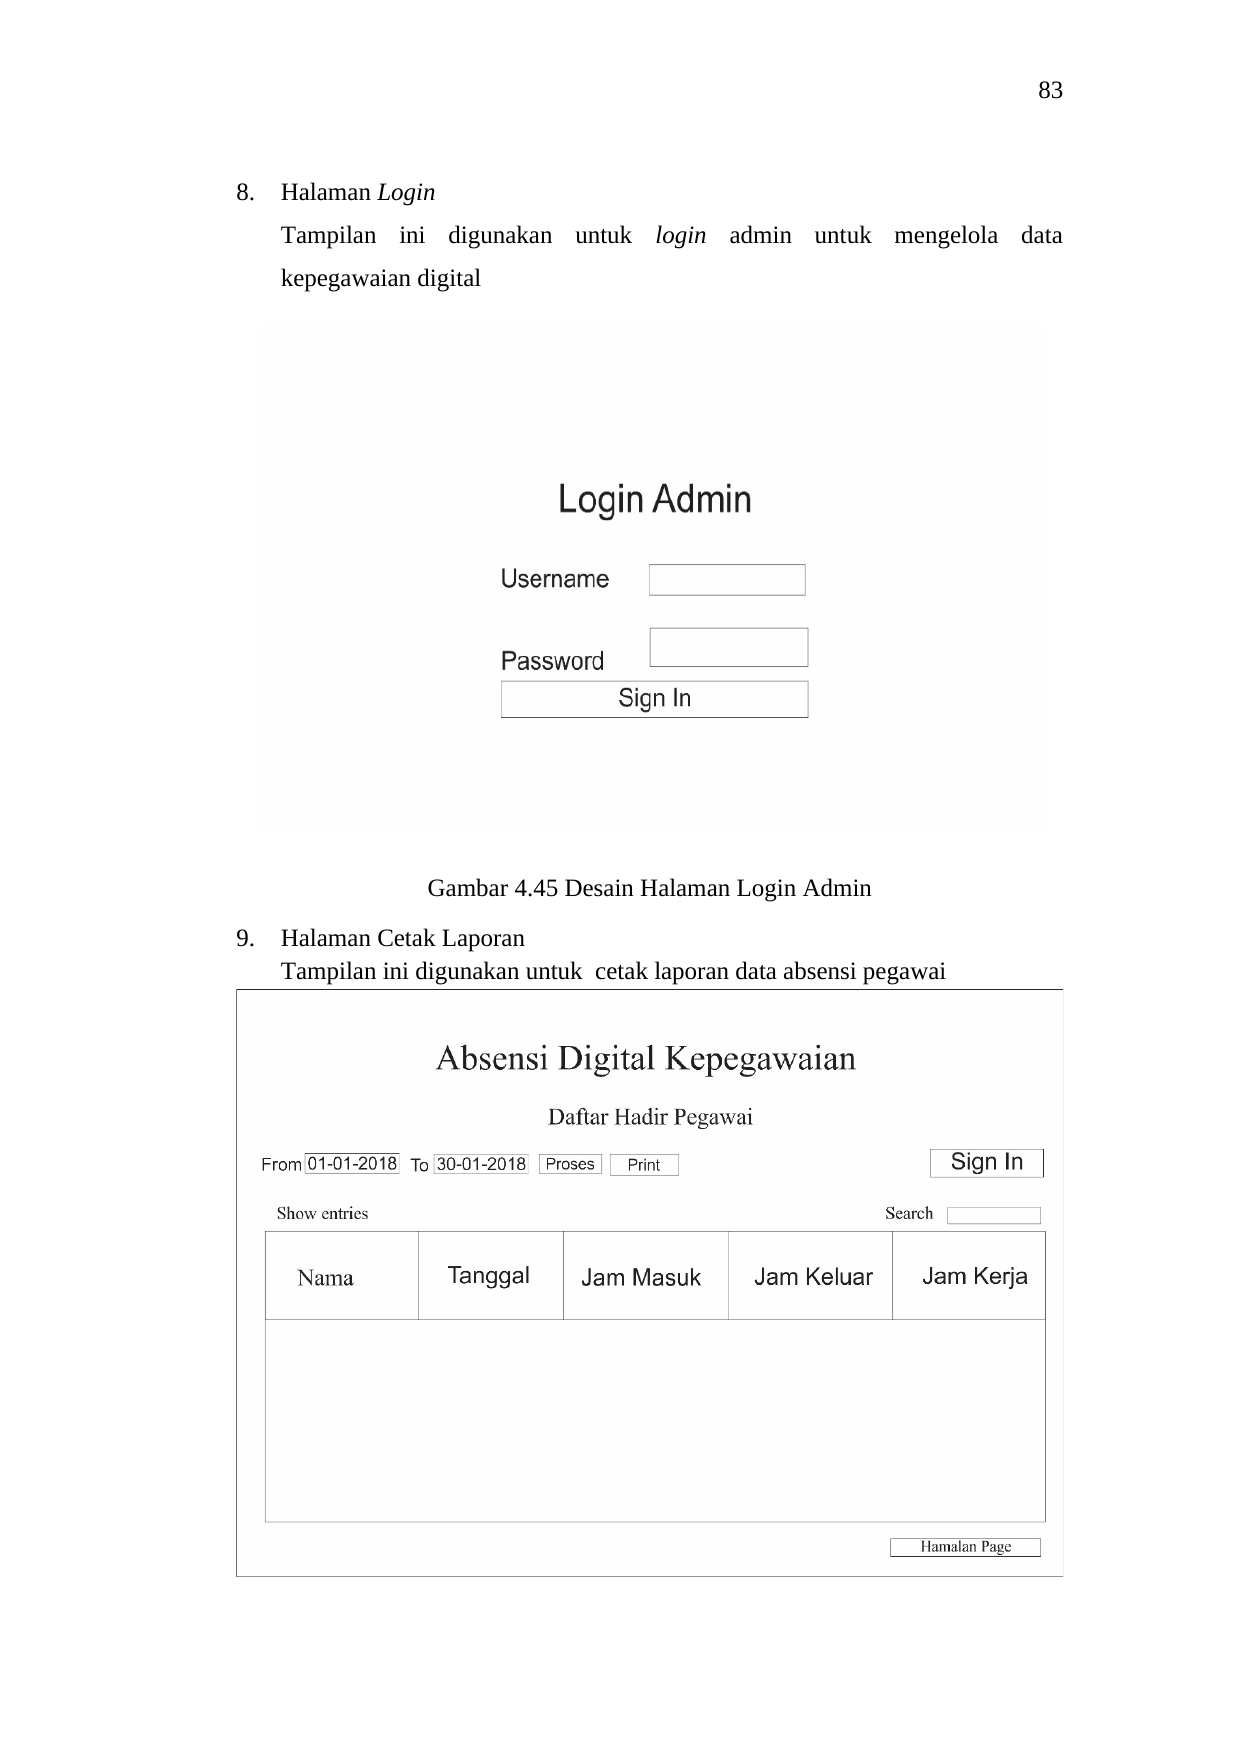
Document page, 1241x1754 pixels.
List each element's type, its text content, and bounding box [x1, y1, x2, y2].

list Halaman Cetak Laporan [236, 923, 1063, 952]
list Tampilan ini digunakan untuk cetak laporan data absensi pegawai [281, 956, 1063, 985]
list Halaman Login [236, 177, 1063, 206]
picture [266, 336, 1035, 823]
picture [236, 989, 1064, 1577]
list Tampilan ini digunakan untuk login admin untuk mengelola data kepegawaian digital [281, 220, 1063, 292]
